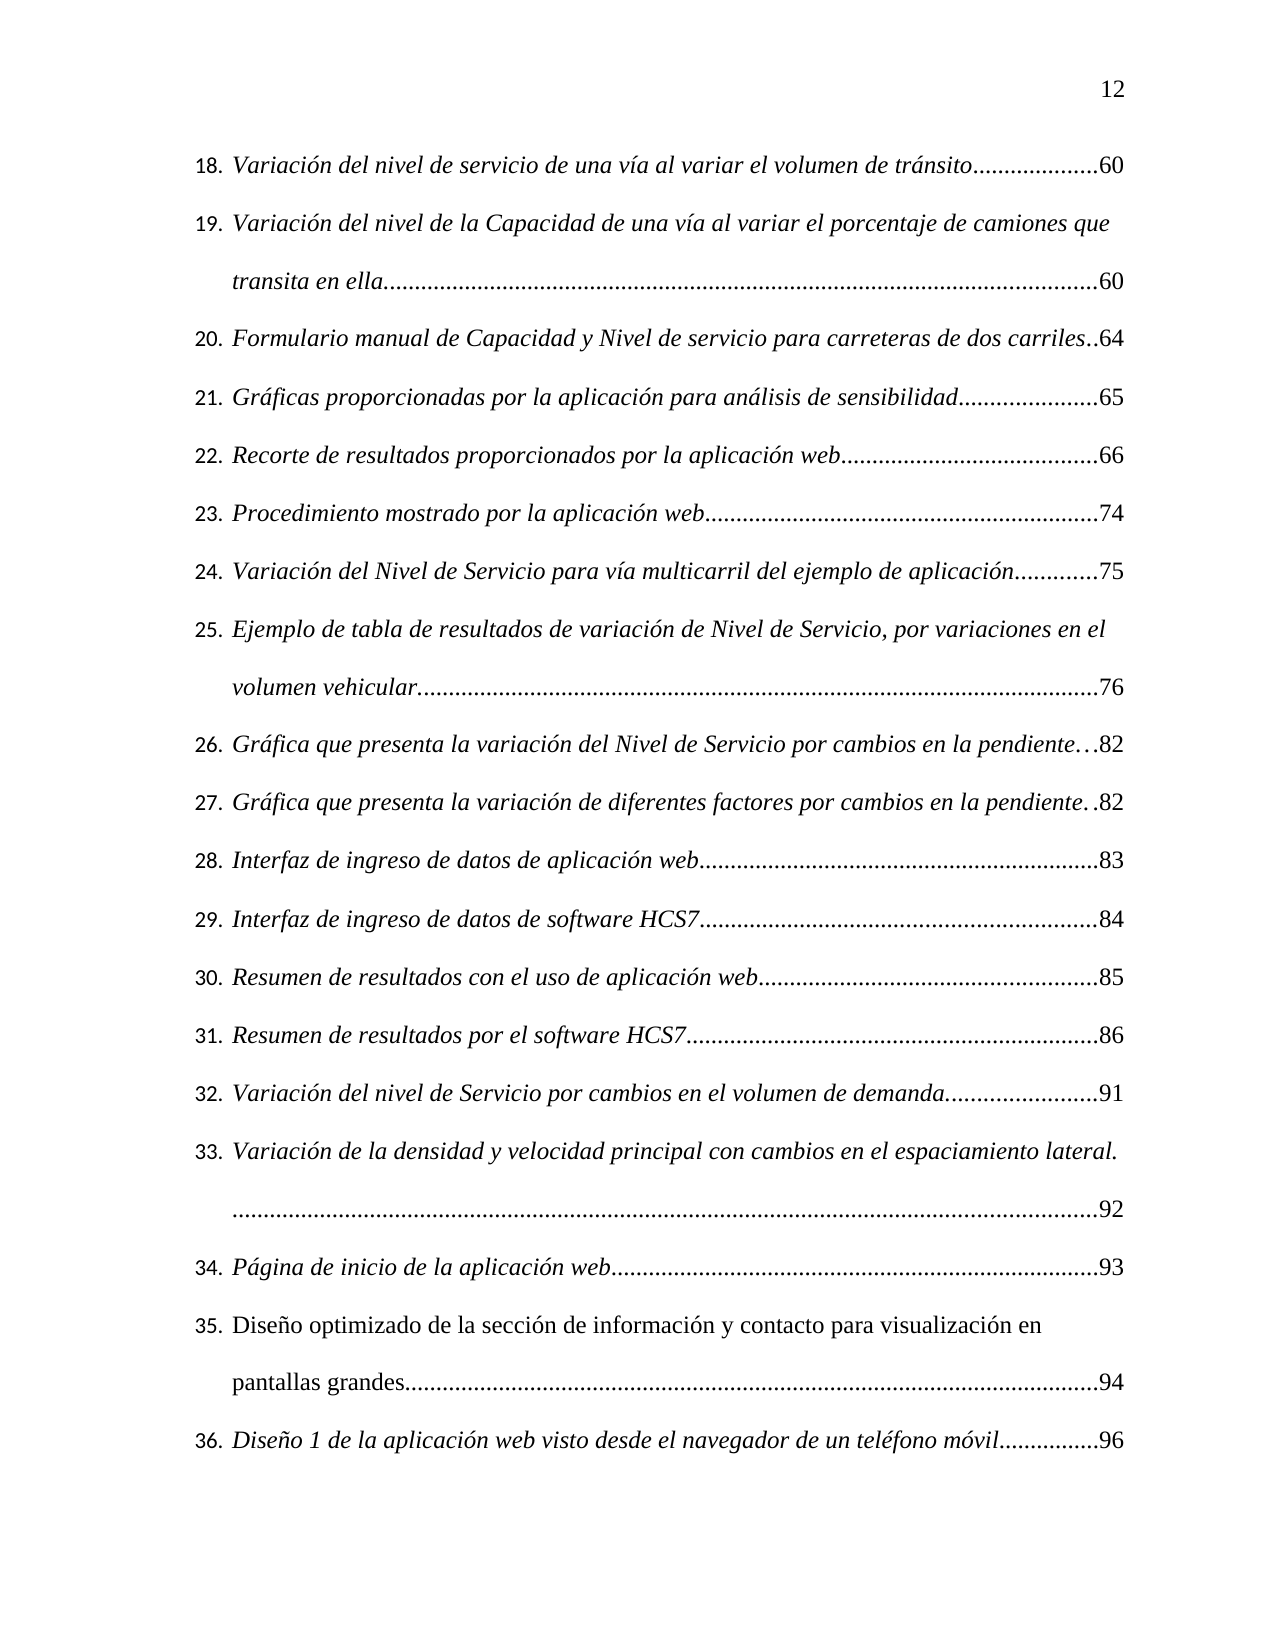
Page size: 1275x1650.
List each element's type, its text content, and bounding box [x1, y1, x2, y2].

list Variación del Nivel de Servicio para vía multicarril del ejemplo de aplicación 75 [194, 556, 1125, 585]
list Resumen de resultados con el uso de aplicación web 85 [194, 962, 1125, 991]
list Procedimiento mostrado por la aplicación web 74 [194, 498, 1125, 527]
list Formulario manual de Capacidad y Nivel de servicio para carreteras de dos carriles 64 [194, 323, 1125, 352]
list Página de inicio de la aplicación web 93 [194, 1252, 1125, 1281]
list Gráfica que presenta la variación del Nivel de Servicio por cambios en la pendiente 82 [194, 729, 1125, 758]
list Gráfica que presenta la variación de diferentes factores por cambios en la pendiente 82 [194, 787, 1125, 817]
list Interfaz de ingreso de datos de software HCS7 84 [194, 904, 1125, 933]
list Ejemplo de tabla de resultados de variación de Nivel de Servicio, por variaciones en el volumen vehicular. 76 [194, 614, 1125, 701]
list Variación del nivel de Servicio por cambios en el volumen de demanda. 91 [194, 1078, 1125, 1107]
list Variación de la densidad y velocidad principal con cambios en el espaciamiento lateral. 92 [194, 1136, 1125, 1223]
list Gráficas proporcionadas por la aplicación para análisis de sensibilidad 65 [194, 382, 1125, 411]
list Diseño optimizado de la sección de información y contacto para visualización en pantallas grandes 94 [194, 1310, 1125, 1396]
list Resumen de resultados por el software HCS7 86 [194, 1020, 1125, 1049]
list Variación del nivel de servicio de una vía al variar el volumen de tránsito 60 [194, 150, 1125, 179]
list Diseño 1 de la aplicación web visto desde el navegador de un teléfono móvil 96 [194, 1425, 1125, 1454]
list Interfaz de ingreso de datos de aplicación web 83 [194, 846, 1125, 875]
list Variación del nivel de la Capacidad de una vía al variar el porcentaje de camiones que transita en ella. 60 [194, 208, 1125, 295]
list Recorte de resultados proporcionados por la aplicación web 66 [194, 440, 1125, 469]
